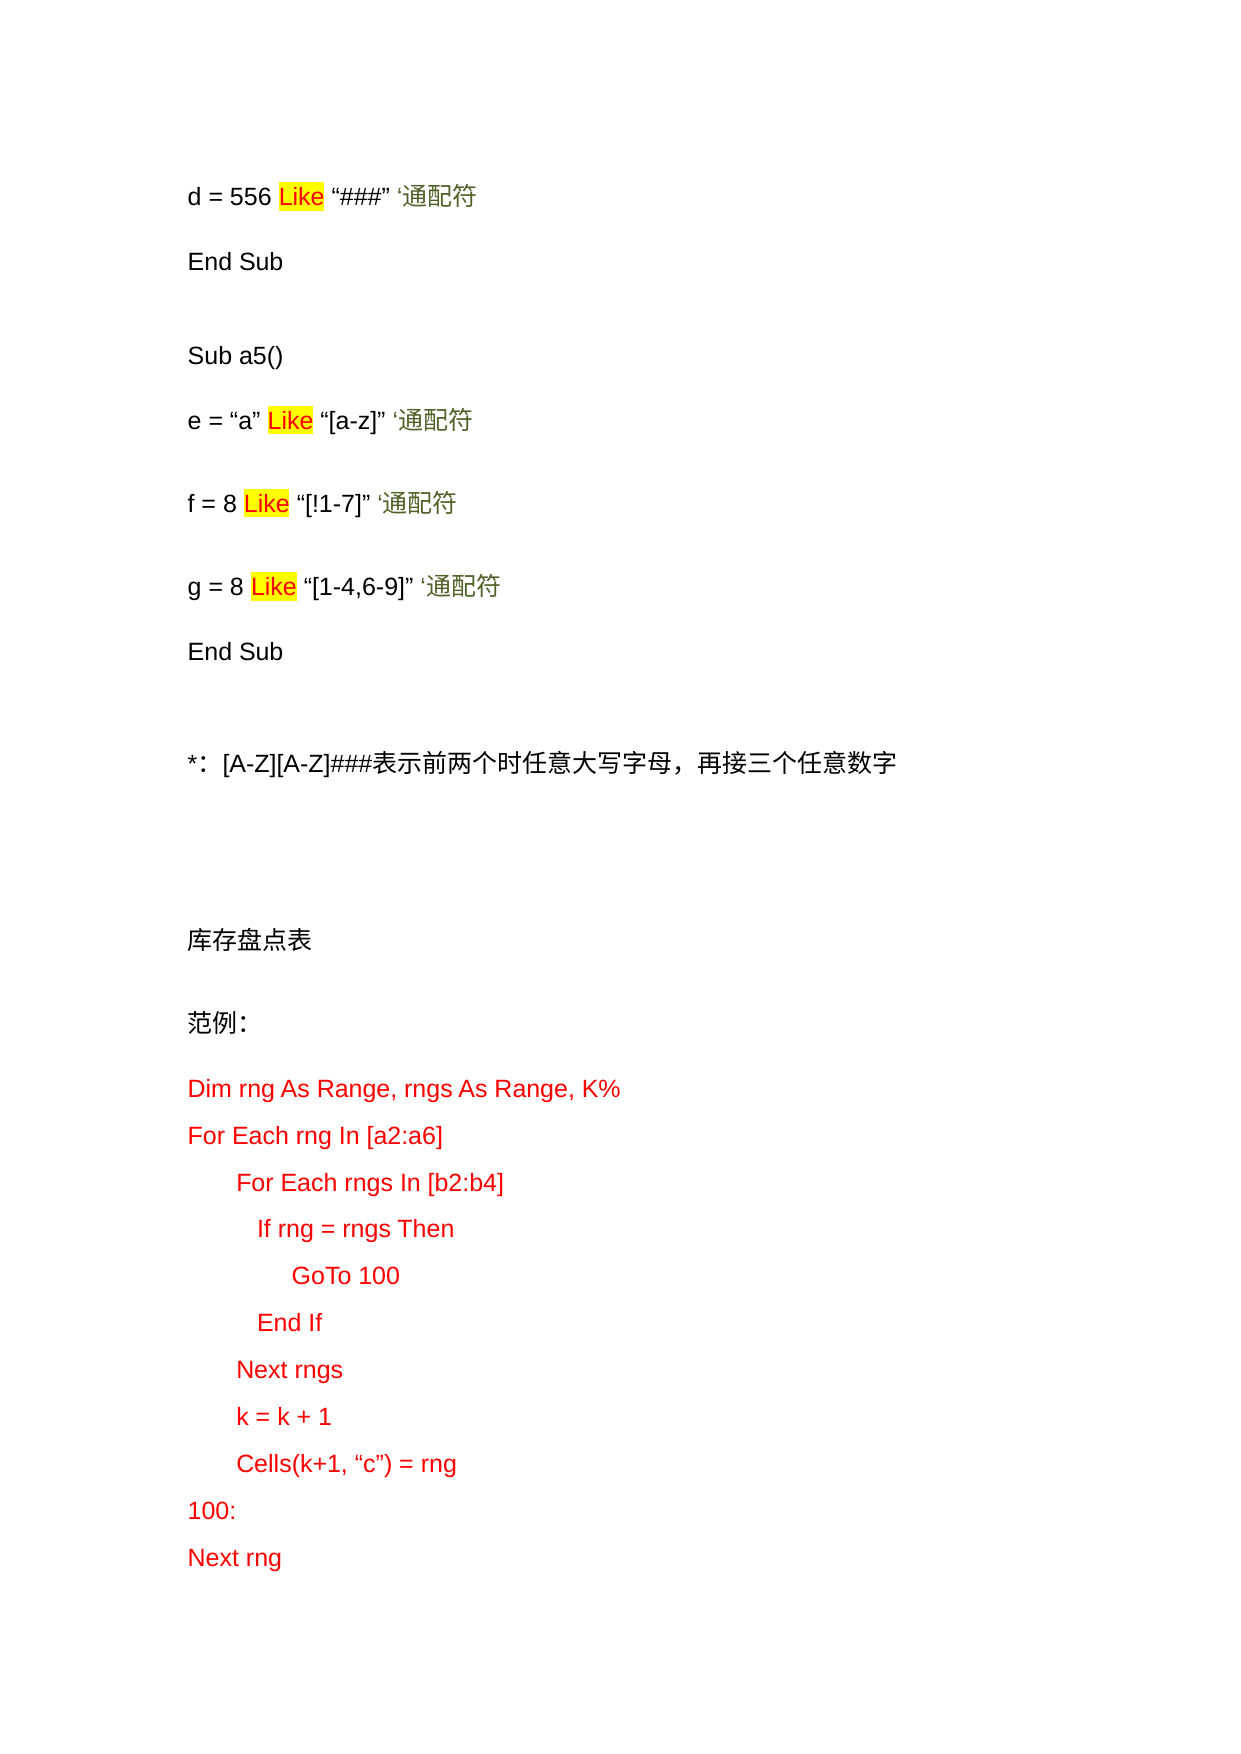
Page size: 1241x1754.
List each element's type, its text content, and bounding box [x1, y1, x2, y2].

text End Sub [187, 245, 1053, 278]
text g = 8 Like “[1-4,6-9]” ‘通配符 [187, 552, 1053, 617]
text GoTo 100 [187, 1259, 1053, 1292]
text Sub a5() [187, 339, 1053, 371]
text Next rngs [187, 1353, 1053, 1386]
text Dim rng As Range, rngs As Range, K% [187, 1072, 1053, 1104]
text For Each rng In [a2:a6] [187, 1119, 1053, 1151]
text Cells(k+1, “c”) = rng [187, 1447, 1053, 1479]
text Next rng [187, 1541, 1053, 1573]
text For Each rngs In [b2:b4] [187, 1166, 1053, 1198]
text e = “a” Like “[a-z]” ‘通配符 [187, 386, 1053, 451]
text *：[A-Z][A-Z]###表示前两个时任意大写字母，再接三个任意数字 [187, 729, 1053, 794]
text d = 556 Like “###” ‘通配符 [187, 162, 1053, 227]
text End Sub [187, 635, 1053, 668]
text If rng = rngs Then [187, 1213, 1053, 1245]
text 100: [187, 1494, 1053, 1526]
text 范例： [187, 989, 1053, 1054]
text f = 8 Like “[!1-7]” ‘通配符 [187, 469, 1053, 534]
text 库存盘点表 [187, 906, 1053, 971]
text k = k + 1 [187, 1400, 1053, 1433]
text End If [187, 1306, 1053, 1339]
